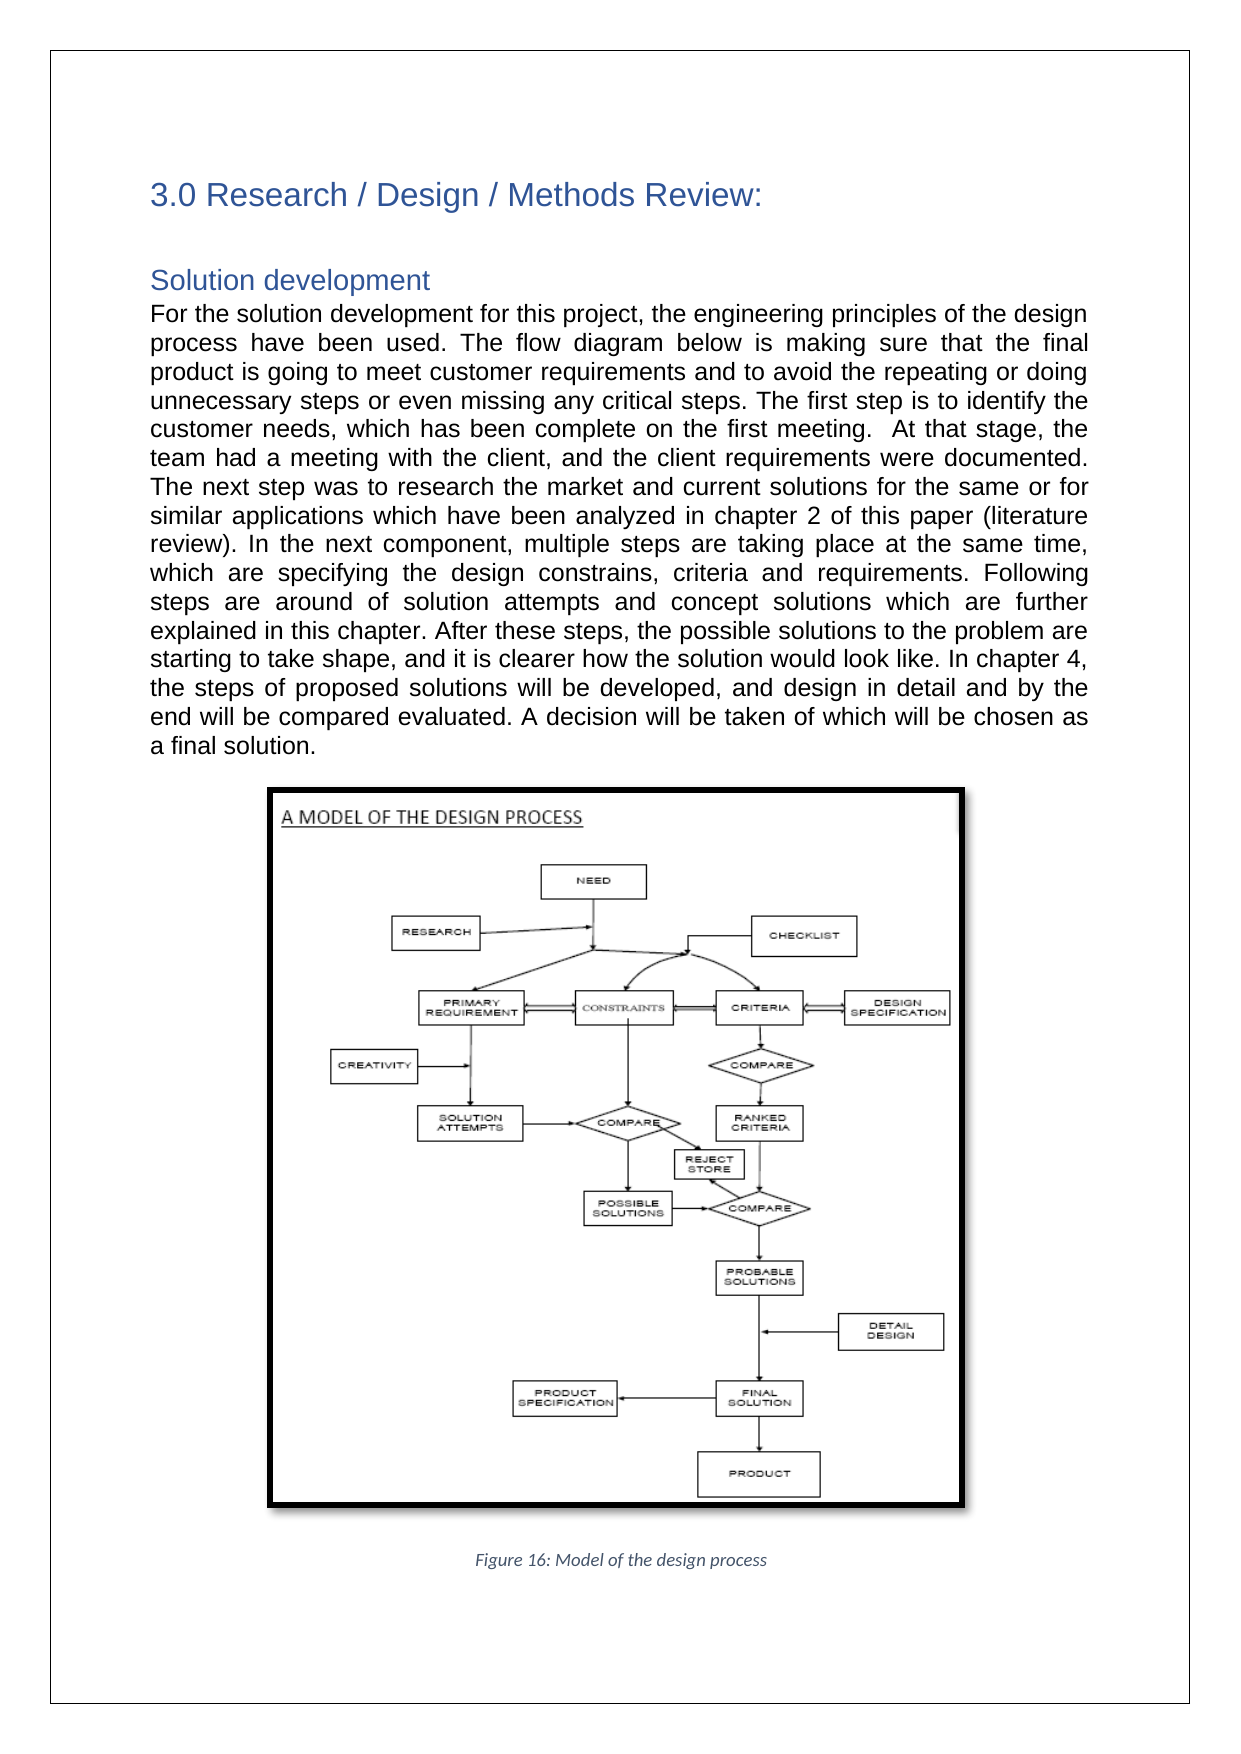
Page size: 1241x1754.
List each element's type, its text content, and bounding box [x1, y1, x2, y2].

subtitle Solution development [150, 263, 1090, 297]
text For the solution development for this project, the engineering principles of the design process have been used. The flow diagram below is making sure that the final product is going to meet customer requirements and to avoid the repeating or doing unnecessary steps or even missing any critical steps. The first step is to identify the customer needs, which has been complete on the first meeting. At that stage, the team had a meeting with the client, and the client requirements were documented. The next step was to research the market and current solutions for the same or for similar applications which have been analyzed in chapter 2 of this paper (literature review). In the next component, multiple steps are taking place at the same time, which are specifying the design constrains, criteria and requirements. Following steps are around of solution attempts and concept solutions which are further explained in this chapter. After these steps, the possible solutions to the problem are starting to take shape, and it is clearer how the solution would look like. In chapter 4, the steps of proposed solutions will be developed, and design in detail and by the end will be compared evaluated. A decision will be taken of which will be chosen as a final solution. [150, 299, 1090, 759]
subtitle 3.0 Research / Design / Methods Review: [150, 175, 1090, 213]
picture [273, 793, 959, 1502]
